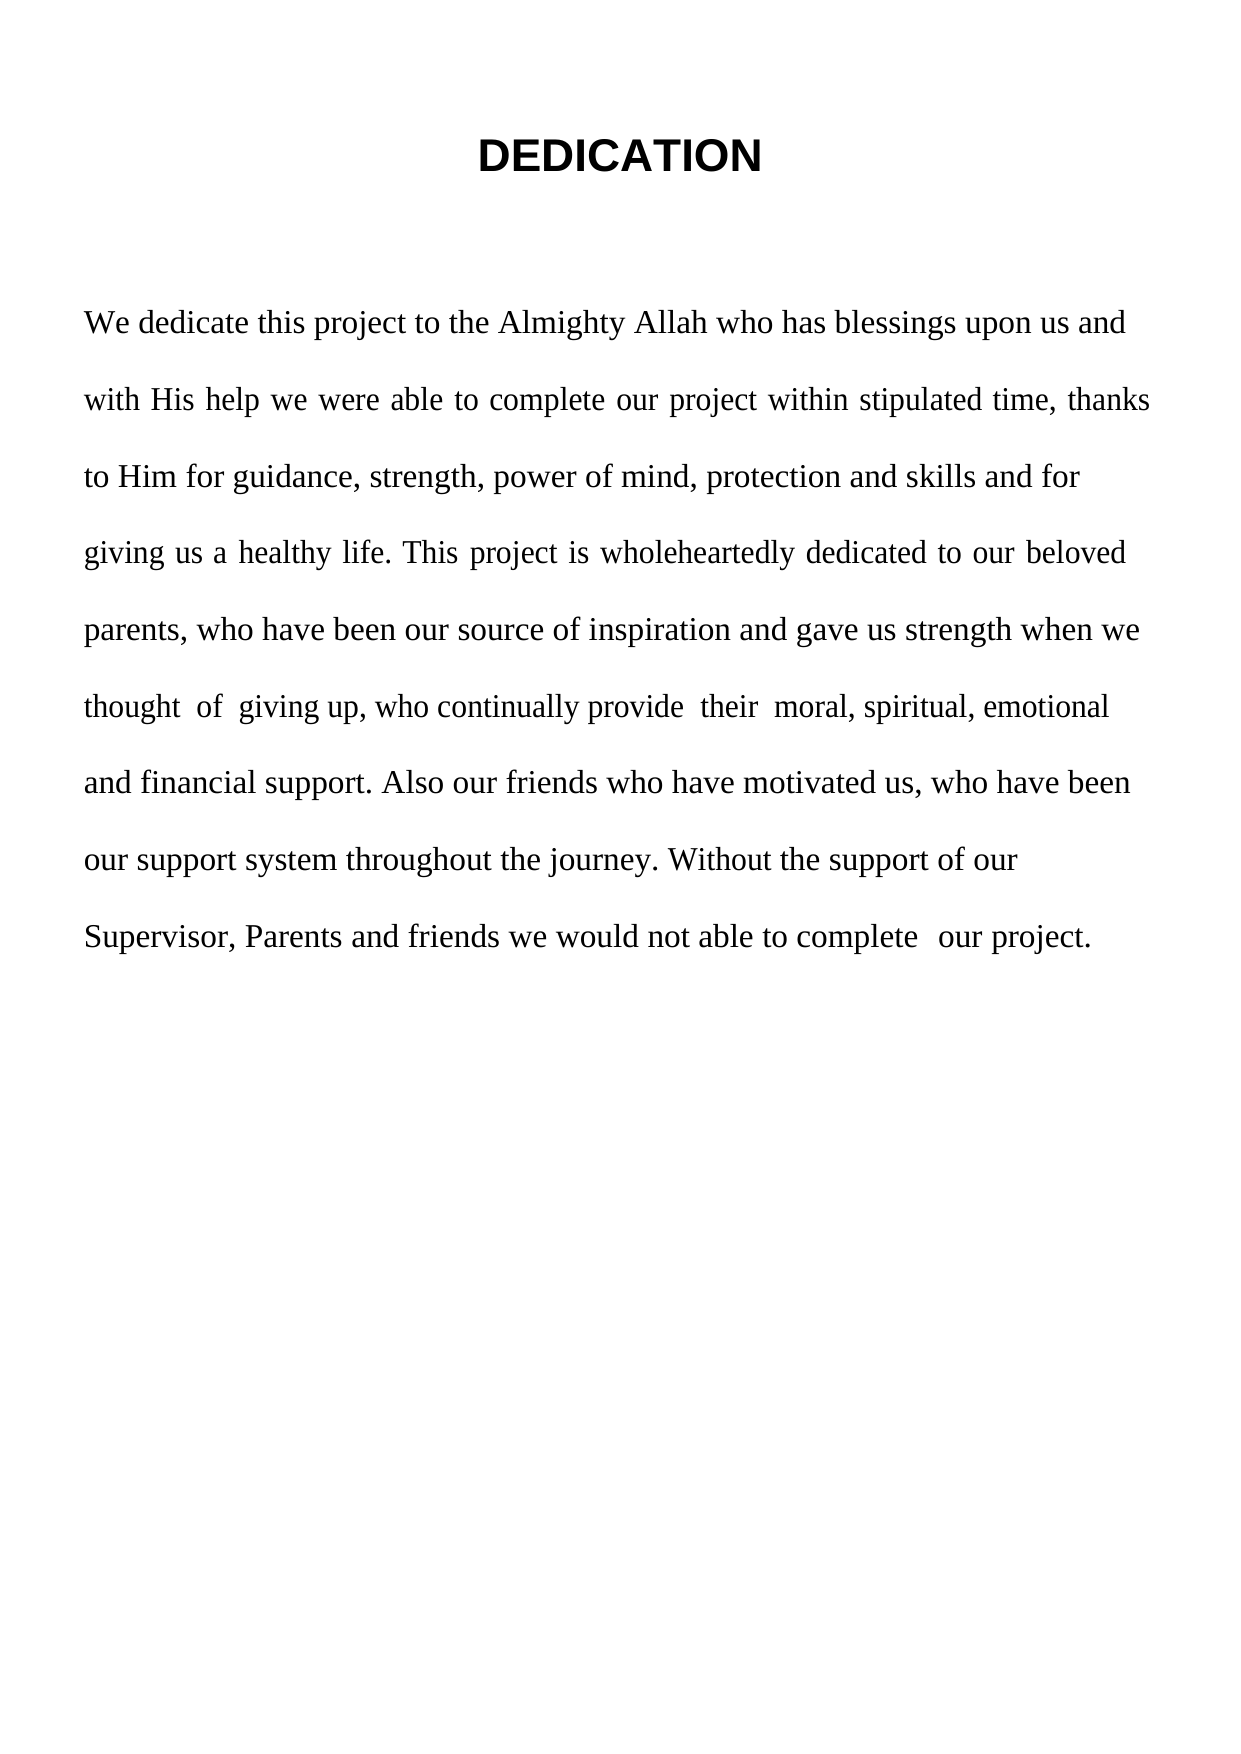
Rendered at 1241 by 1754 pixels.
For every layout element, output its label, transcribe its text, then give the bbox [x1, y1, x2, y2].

subtitle DEDICATION [97, 128, 1143, 181]
text We dedicate this project to the Almighty Allah who has blessings upon us and with His help we were able to complete our project within stipulated time, thanks to Him for guidance, strength, power of mind, protection and skills and for giving us a healthy life. This project is wholeheartedly dedicated to our beloved parents, who have been our source of inspiration and gave us strength when we thought of giving up, who continually provide their moral, spiritual, emotional and financial support. Also our friends who have motivated us, who have been our support system throughout the journey. Without the support of our Supervisor, Parents and friends we would not able to complete our project. [83, 302, 1157, 954]
